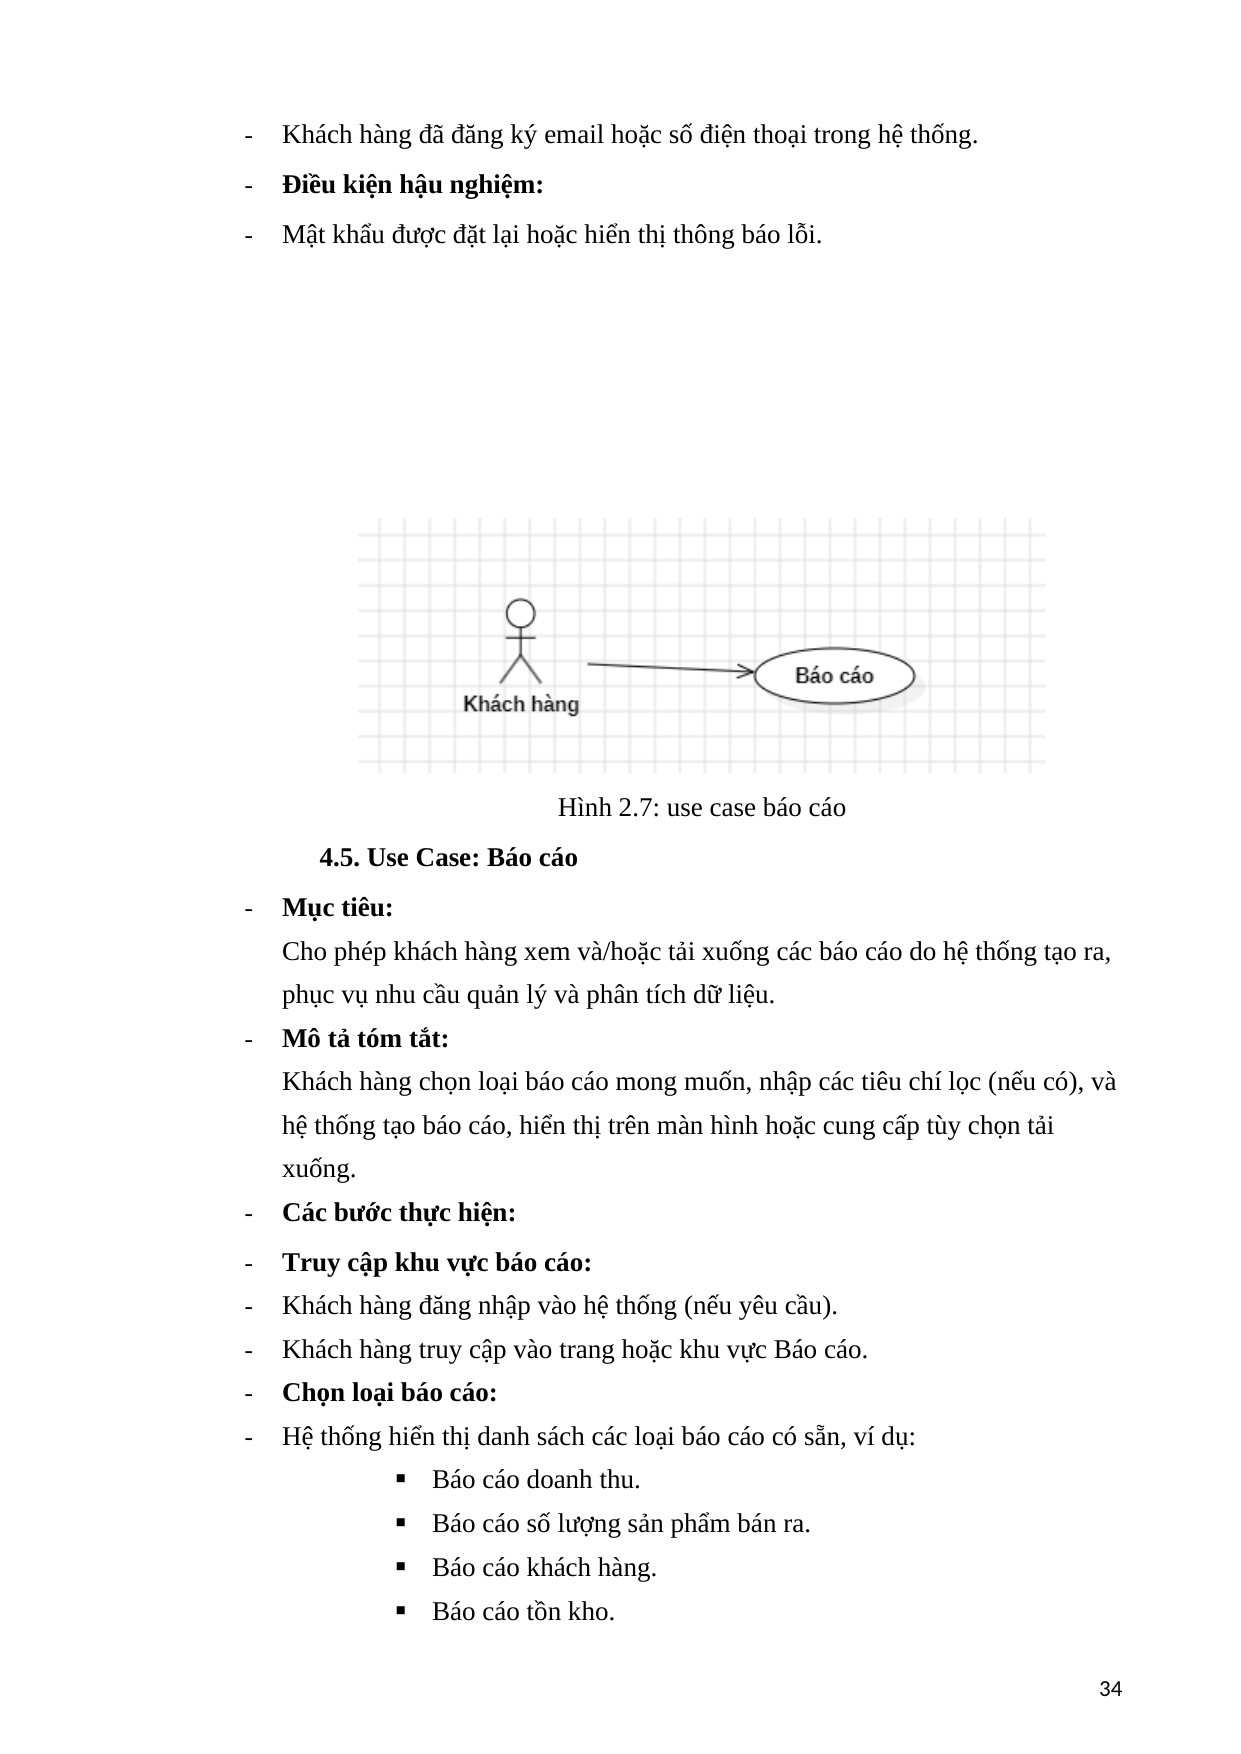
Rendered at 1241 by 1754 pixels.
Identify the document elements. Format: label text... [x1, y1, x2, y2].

list Báo cáo tồn kho. [394, 1595, 1122, 1626]
list Các bước thực hiện: [244, 1196, 1122, 1227]
list Khách hàng đã đăng ký email hoặc số điện thoại trong hệ thống. [244, 118, 1122, 149]
list Hệ thống hiển thị danh sách các loại báo cáo có sẵn, ví dụ: [244, 1420, 1122, 1451]
list Báo cáo doanh thu. [394, 1463, 1122, 1495]
list Khách hàng đăng nhập vào hệ thống (nếu yêu cầu). [244, 1289, 1122, 1320]
list Báo cáo số lượng sản phẩm bán ra. [394, 1507, 1122, 1538]
list Báo cáo khách hàng. [394, 1551, 1122, 1582]
list Truy cập khu vực báo cáo: [244, 1246, 1122, 1277]
list Mật khẩu được đặt lại hoặc hiển thị thông báo lỗi. [244, 218, 1122, 249]
text Hình 2.7: use case báo cáo [282, 791, 1122, 822]
list Mục tiêu: Cho phép khách hàng xem và/hoặc tải xuống các báo cáo do hệ thống tạo ra, phục vụ nhu cầu quản lý và phân tích dữ liệu. [244, 891, 1122, 1009]
picture [358, 518, 1046, 773]
list Mô tả tóm tắt: Khách hàng chọn loại báo cáo mong muốn, nhập các tiêu chí lọc (nếu có), và hệ thống tạo báo cáo, hiển thị trên màn hình hoặc cung cấp tùy chọn tải xuống. [244, 1022, 1122, 1183]
subtitle 4.5. Use Case: Báo cáo [319, 841, 1122, 872]
list Điều kiện hậu nghiệm: [244, 168, 1122, 199]
list Chọn loại báo cáo: [244, 1376, 1122, 1407]
list Khách hàng truy cập vào trang hoặc khu vực Báo cáo. [244, 1333, 1122, 1364]
